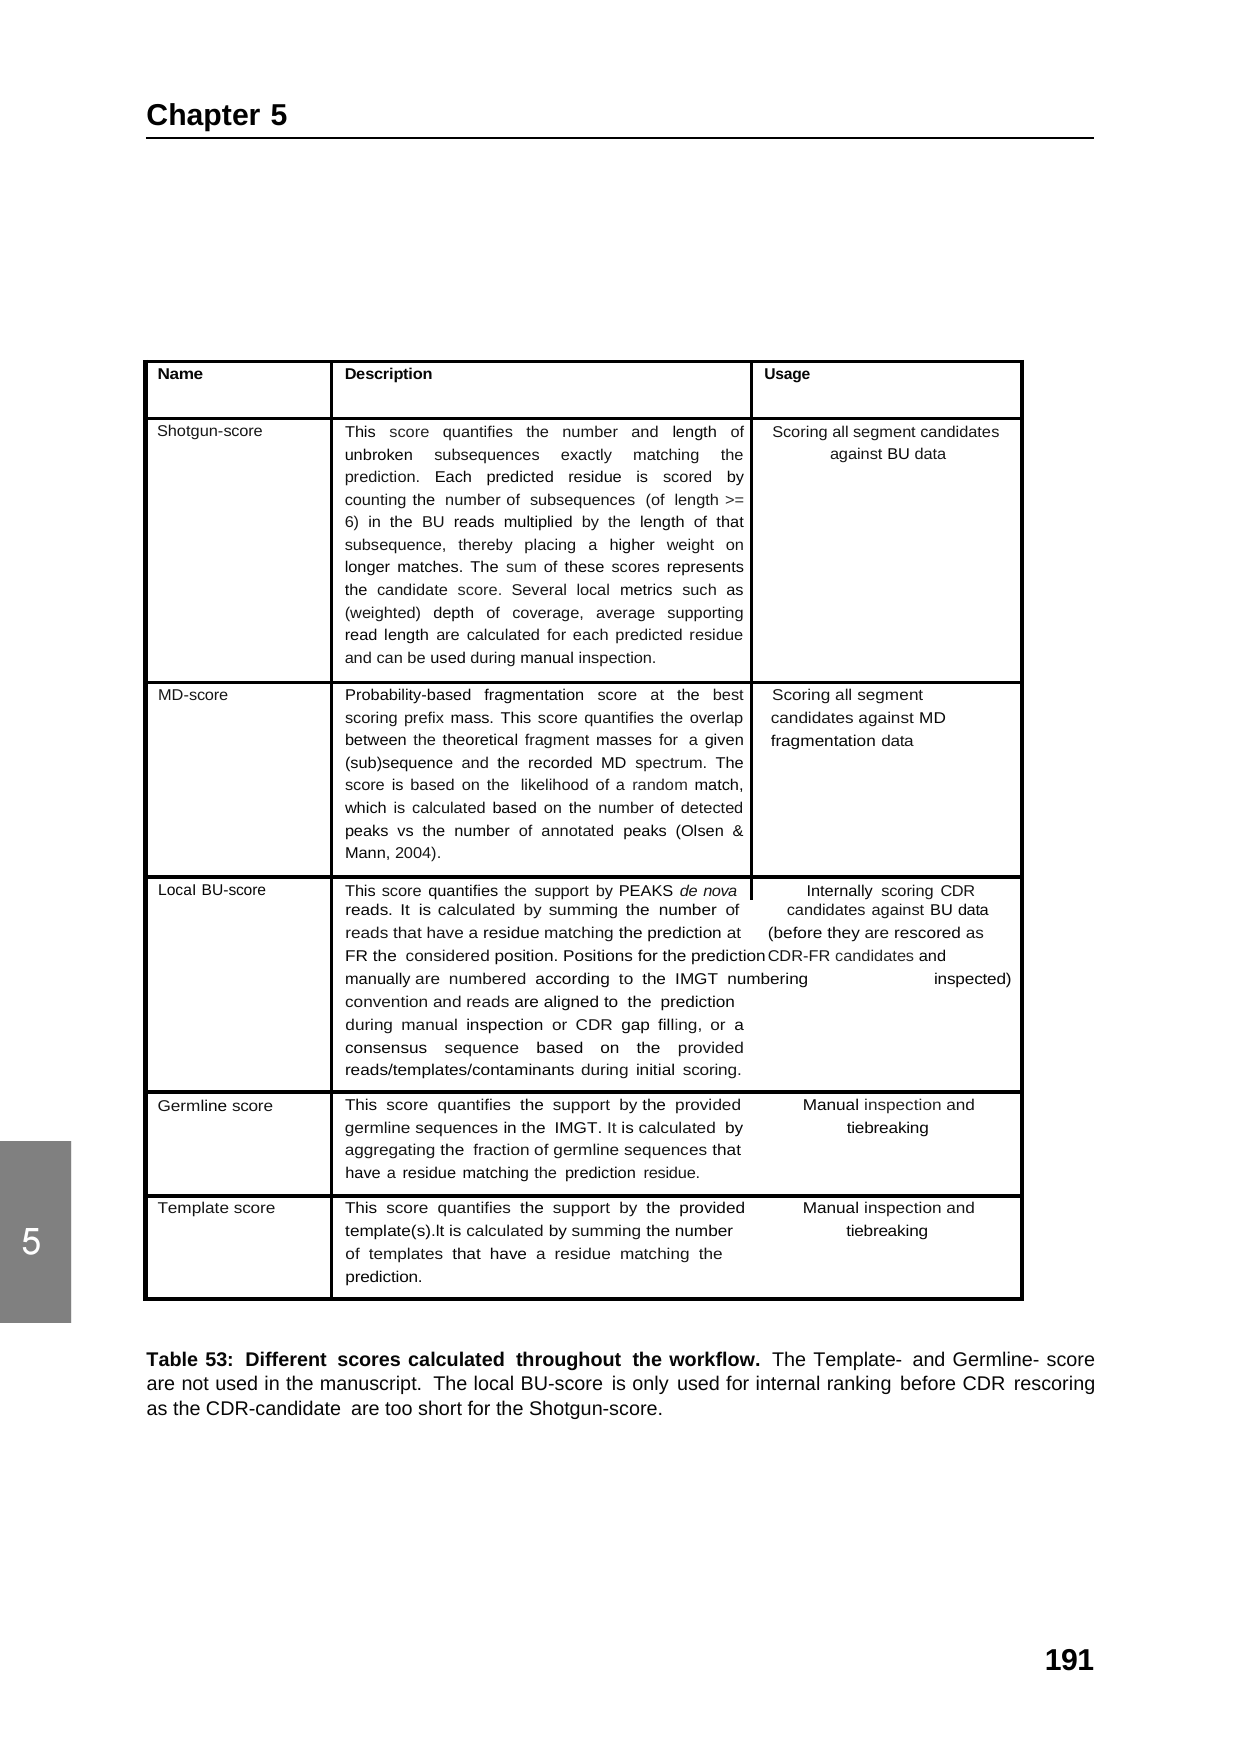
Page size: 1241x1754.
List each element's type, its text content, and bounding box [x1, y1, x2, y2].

picture [0, 1141, 72, 1323]
text Table 53: Different scores calculated throughout the workflow. The Template- and Germline- score are not used in the manuscript. The local BU-score is only used for internal ranking before CDR rescoring as the CDR-candidate are too short for the Shotgun-score. [146, 1348, 1096, 1419]
